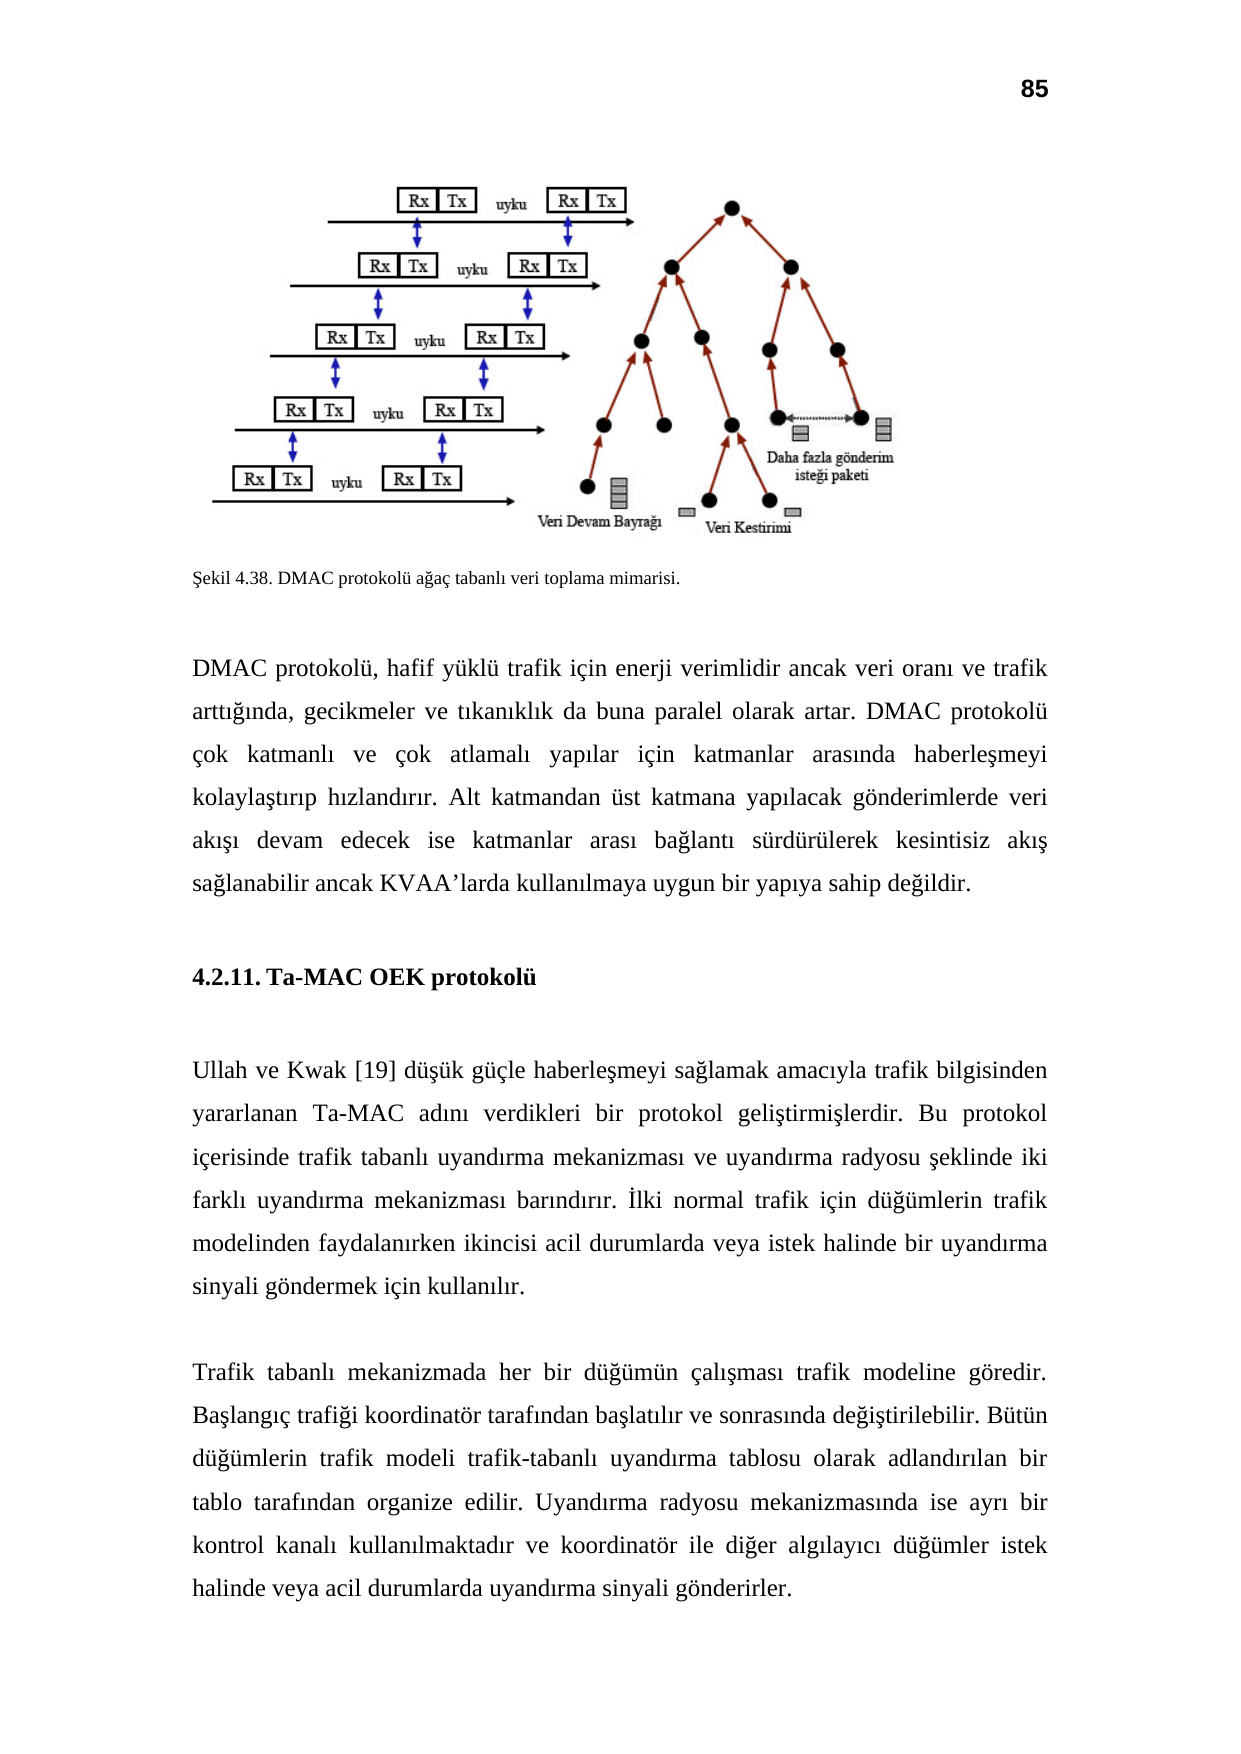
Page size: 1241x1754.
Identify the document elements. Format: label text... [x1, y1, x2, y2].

picture [192, 177, 907, 553]
text Ta-MAC OEK protokolü [192, 962, 1048, 991]
text DMAC protokolü, hafif yüklü trafik için enerji verimlidir ancak veri oranı ve trafik arttığında, gecikmeler ve tıkanıklık da buna paralel olarak artar. DMAC protokolü çok katmanlı ve çok atlamalı yapılar için katmanlar arasında haberleşmeyi kolaylaştırıp hızlandırır. Alt katmandan üst katmana yapılacak gönderimlerde veri akışı devam edecek ise katmanlar arası bağlantı sürdürülerek kesintisiz akış sağlanabilir ancak KVAA’larda kullanılmaya uygun bir yapıya sahip değildir. [192, 653, 1048, 897]
text Trafik tabanlı mekanizmada her bir düğümün çalışması trafik modeline göredir. Başlangıç trafiği koordinatör tarafından başlatılır ve sonrasında değiştirilebilir. Bütün düğümlerin trafik modeli trafik-tabanlı uyandırma tablosu olarak adlandırılan bir tablo tarafından organize edilir. Uyandırma radyosu mekanizmasında ise ayrı bir kontrol kanalı kullanılmaktadır ve koordinatör ile diğer algılayıcı düğümler istek halinde veya acil durumlarda uyandırma sinyali gönderirler. [192, 1357, 1048, 1602]
text Ullah ve Kwak [19] düşük güçle haberleşmeyi sağlamak amacıyla trafik bilgisinden yararlanan Ta-MAC adını verdikleri bir protokol geliştirmişlerdir. Bu protokol içerisinde trafik tabanlı uyandırma mekanizması ve uyandırma radyosu şeklinde iki farklı uyandırma mekanizması barındırır. İlki normal trafik için düğümlerin trafik modelinden faydalanırken ikincisi acil durumlarda veya istek halinde bir uyandırma sinyali göndermek için kullanılır. [192, 1055, 1048, 1300]
